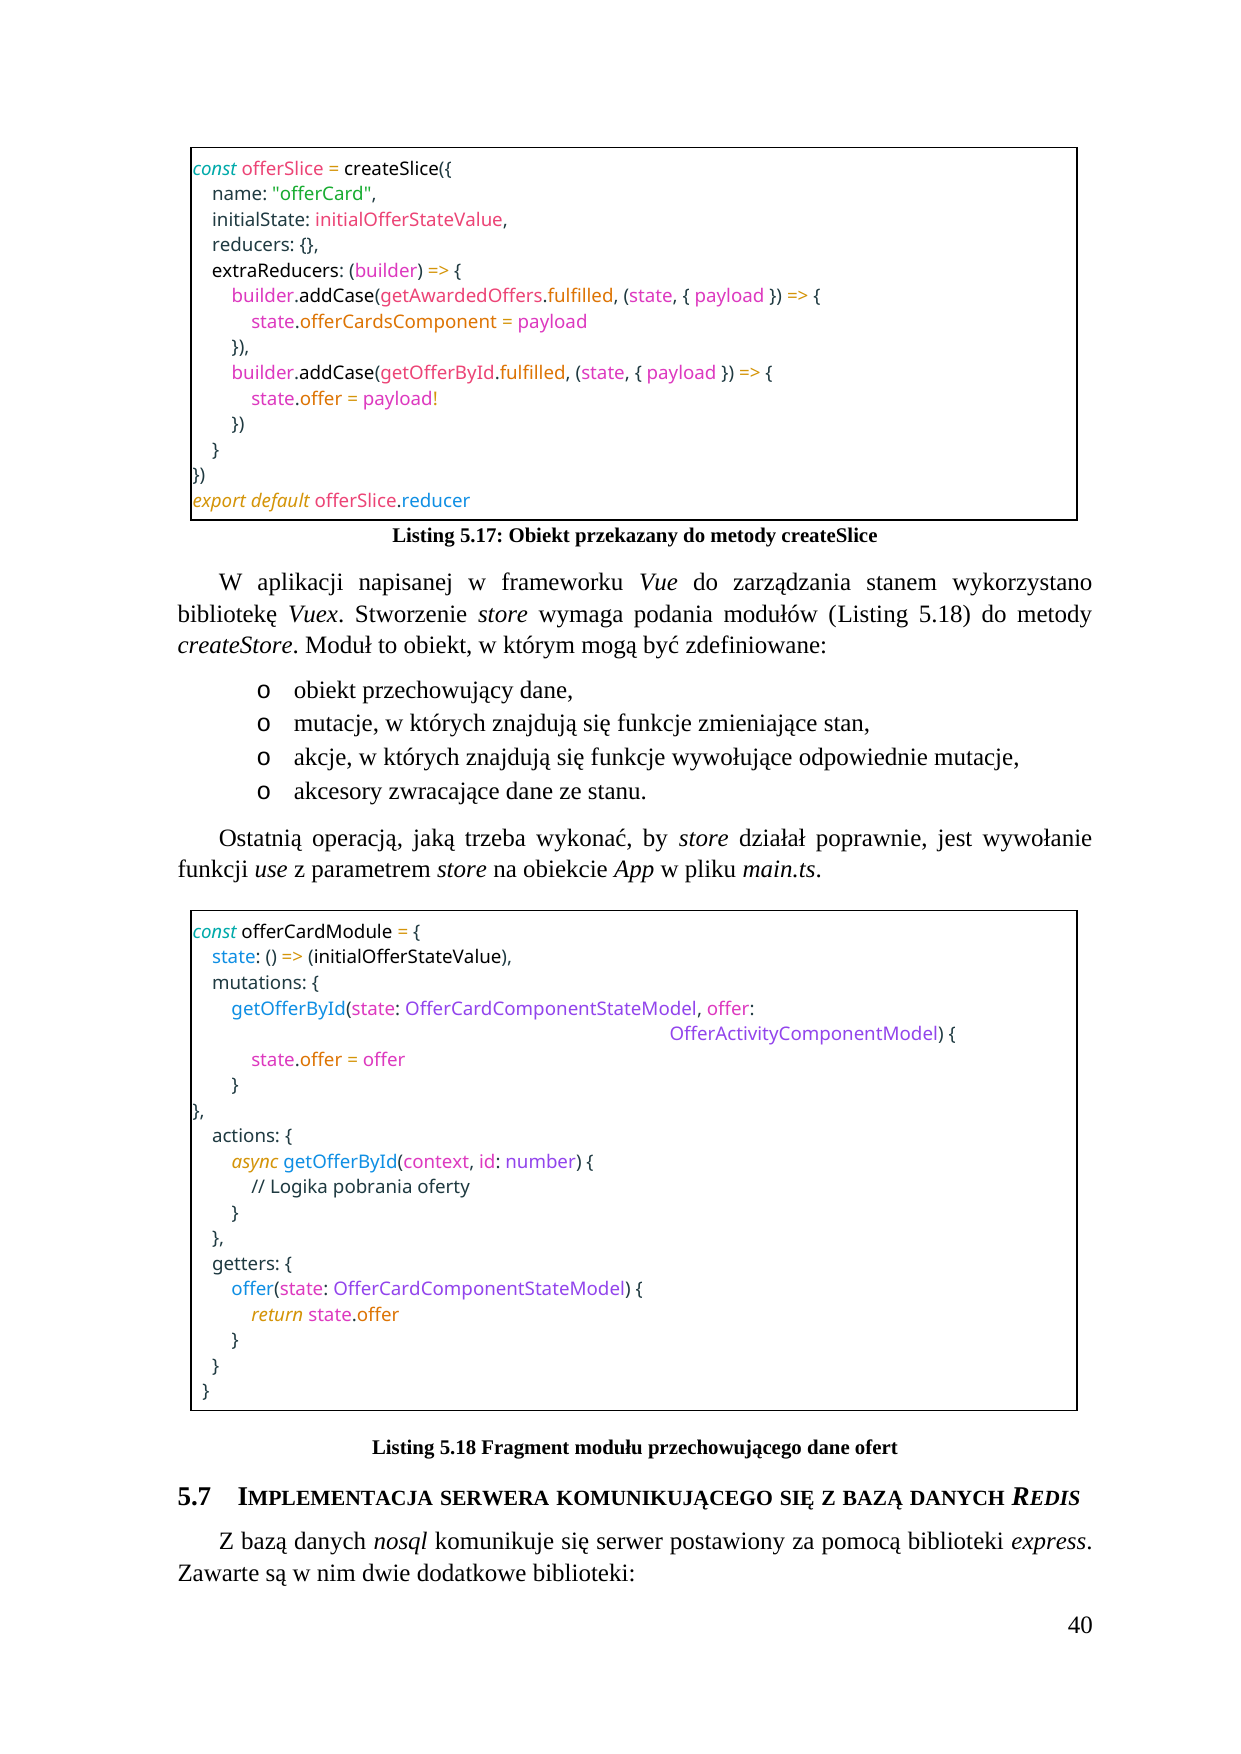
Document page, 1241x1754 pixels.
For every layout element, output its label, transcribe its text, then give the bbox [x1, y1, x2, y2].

text Listing 5.18 Fragment modułu przechowującego dane ofert [177, 1435, 1092, 1459]
list obiekt przechowujący dane, [256, 675, 1092, 706]
list mutacje, w których znajdują się funkcje zmieniające stan, [256, 708, 1092, 739]
text Listing 5.17: Obiekt przekazany do metody createSlice [177, 523, 1092, 547]
text Ostatnią operacją, jaką trzeba wykonać, by store działał poprawnie, jest wywołanie funkcji use z parametrem store na obiekcie App w pliku main.ts. [177, 823, 1092, 883]
list akcesory zwracające dane ze stanu. [256, 776, 1092, 807]
subtitle Implementacja serwera komunikującego się z bazą danych Redis [177, 1480, 1092, 1511]
list akcje, w których znajdują się funkcje wywołujące odpowiednie mutacje, [256, 742, 1092, 773]
text W aplikacji napisanej w frameworku Vue do zarządzania stanem wykorzystano bibliotekę Vuex. Stworzenie store wymaga podania modułów (Listing 5.18) do metody createStore. Moduł to obiekt, w którym mogą być zdefiniowane: [177, 567, 1092, 659]
text Z bazą danych nosql komunikuje się serwer postawiony za pomocą biblioteki express. Zawarte są w nim dwie dodatkowe biblioteki: [177, 1526, 1092, 1587]
